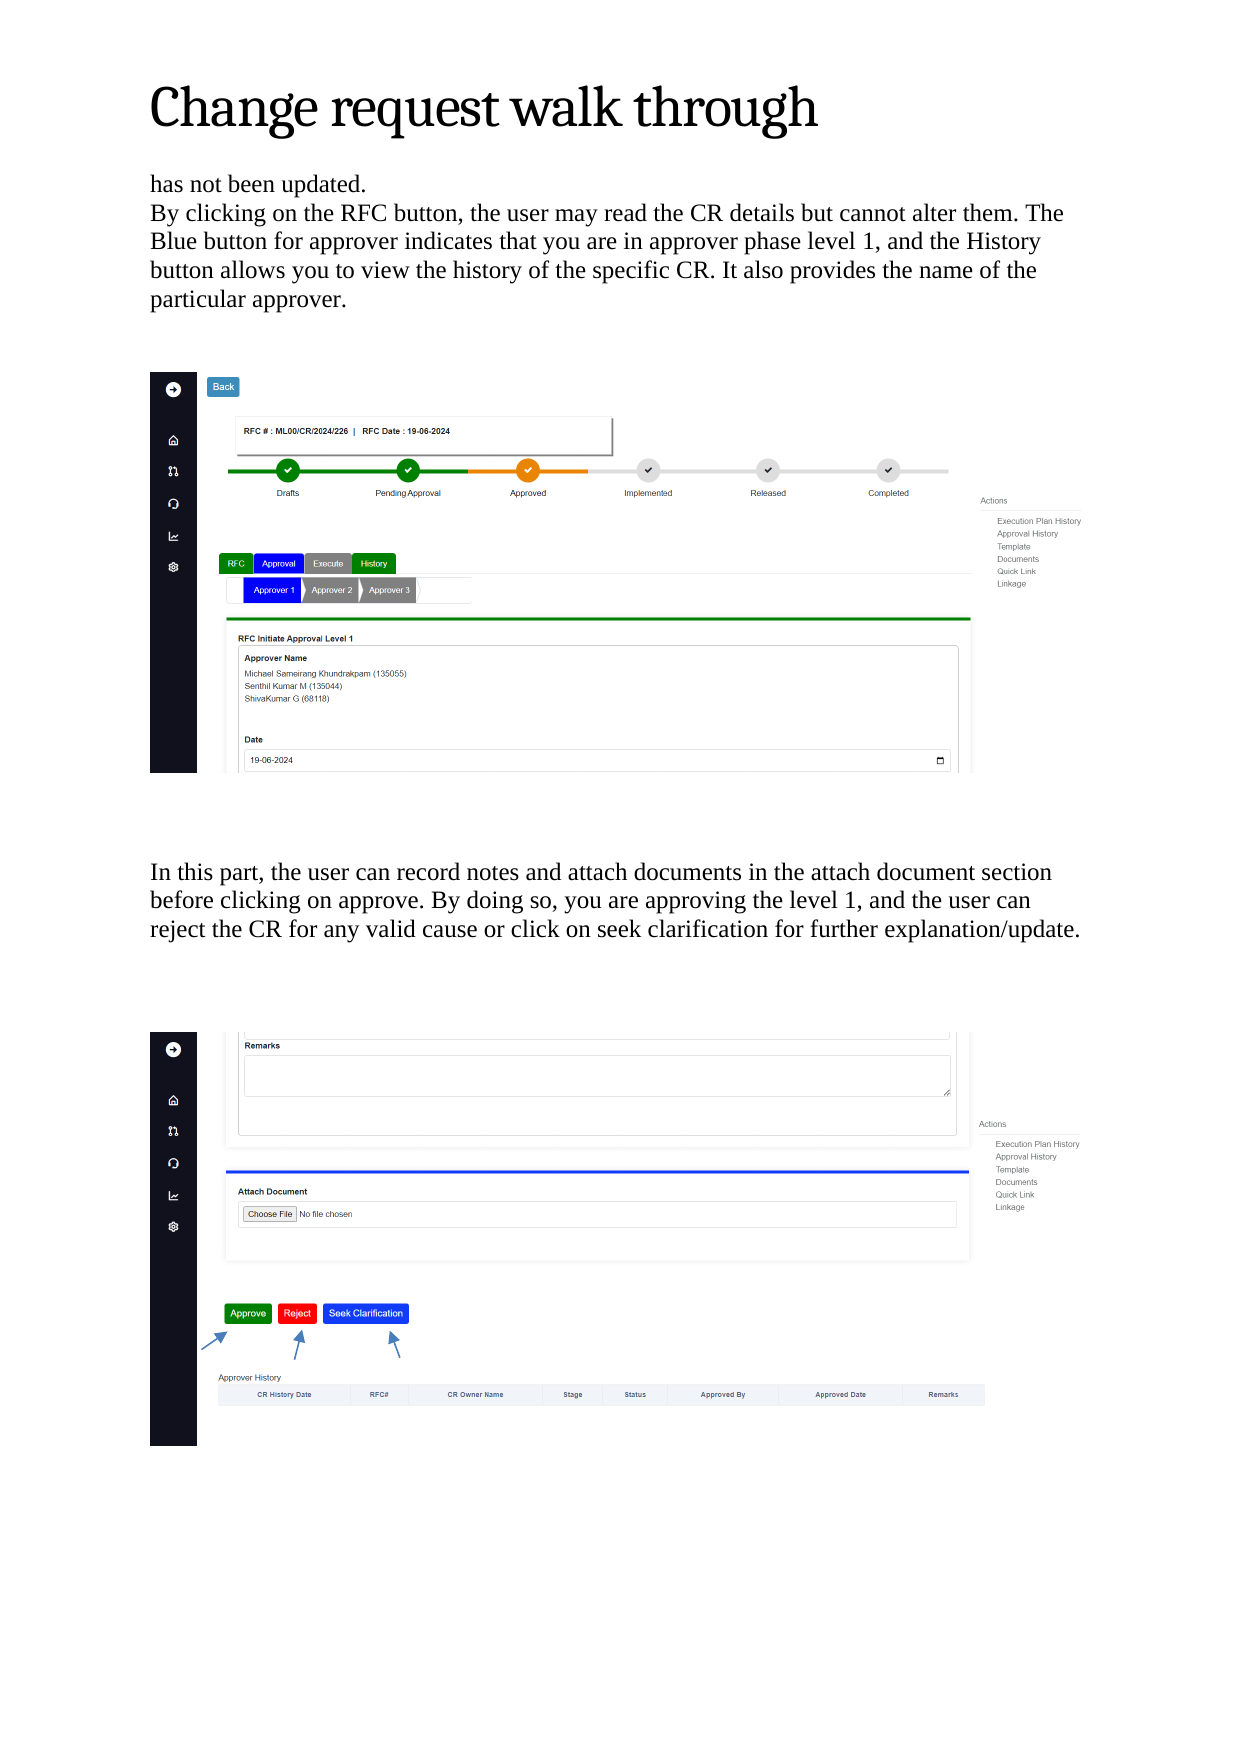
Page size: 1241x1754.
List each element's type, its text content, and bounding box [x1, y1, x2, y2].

picture [150, 1032, 1091, 1446]
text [150, 169, 1090, 313]
text In this part, the user can record notes and attach documents in the attach document section before clicking on approve. By doing so, you are approving the level 1, and the user can reject the CR for any valid cause or click on seek clarification for further explanation/update. [150, 857, 1090, 943]
picture [150, 372, 1091, 773]
